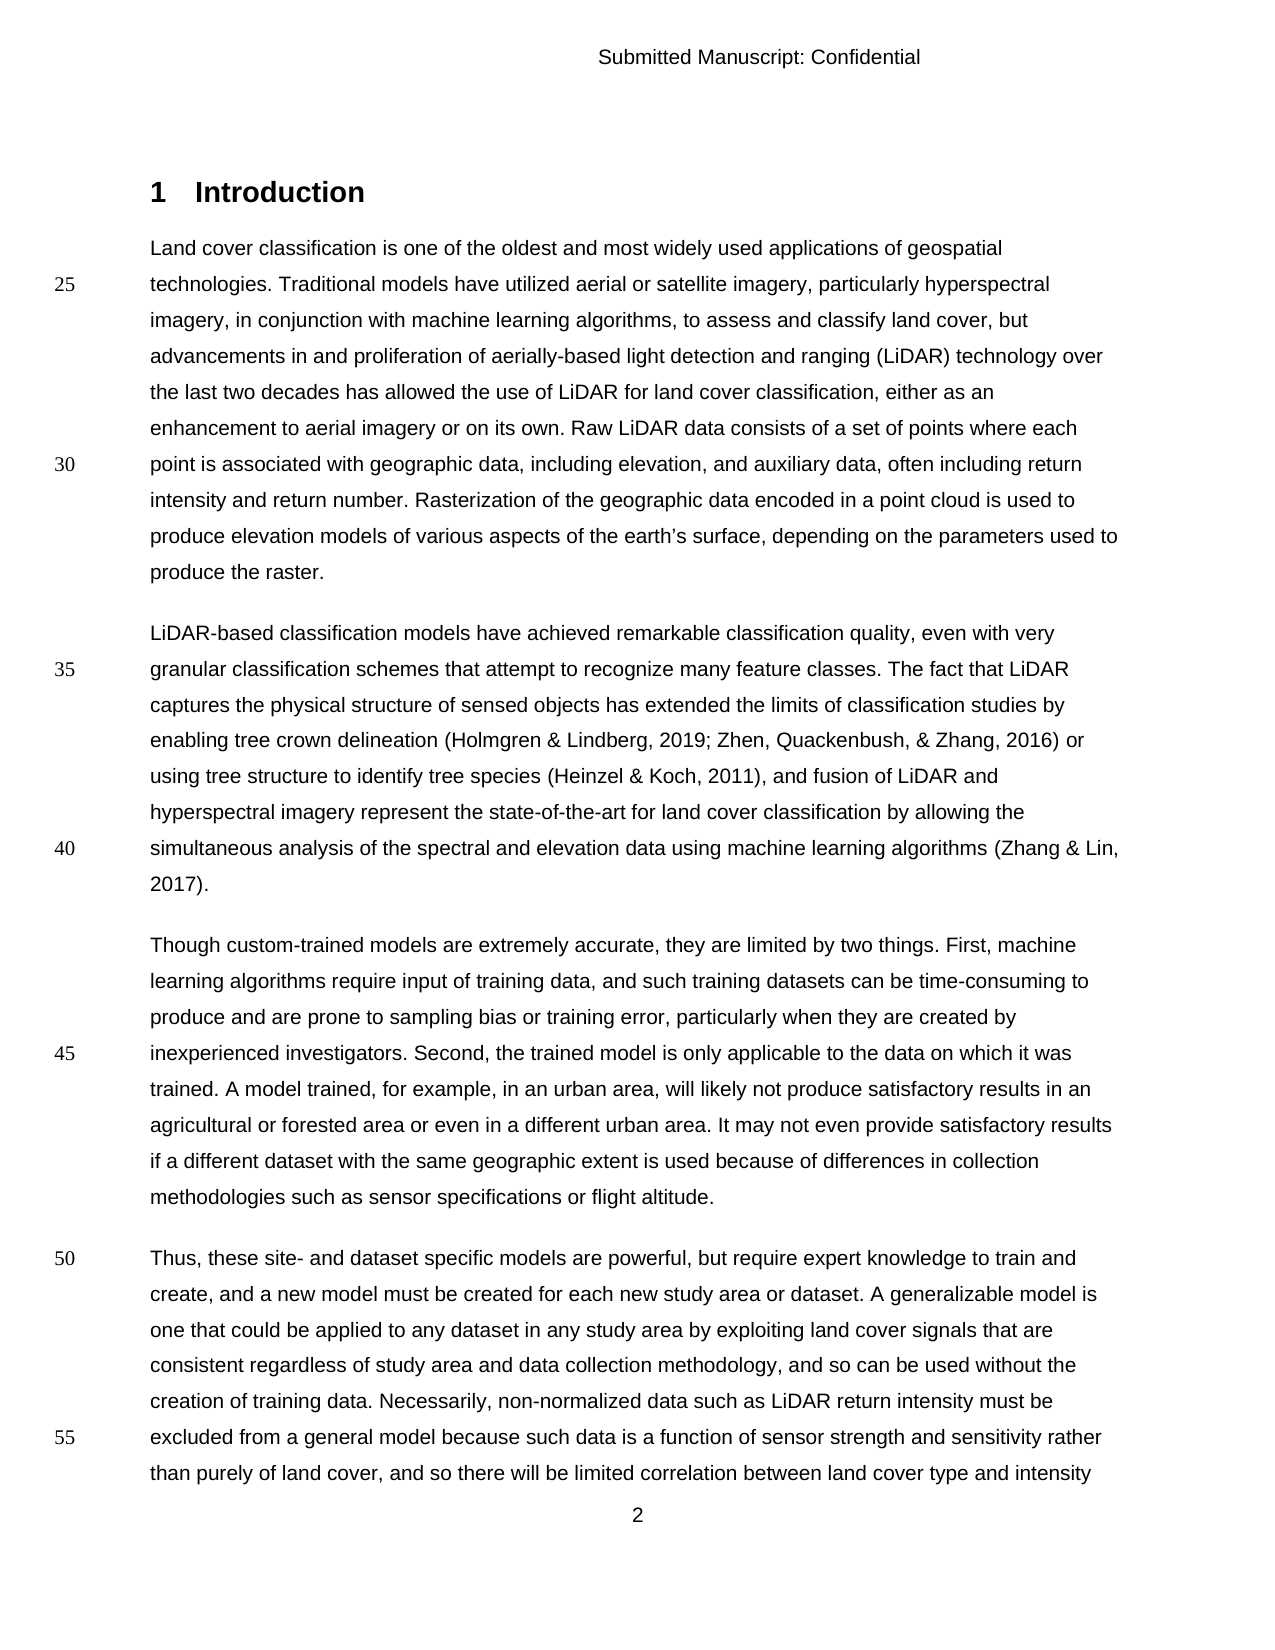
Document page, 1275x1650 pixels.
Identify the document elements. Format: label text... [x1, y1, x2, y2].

subtitle Introduction [150, 175, 1125, 208]
text Though custom-trained models are extremely accurate, they are limited by two things. First, machine learning algorithms require input of training data, and such training datasets can be time-consuming to produce and are prone to sampling bias or training error, particularly when they are created by inexperienced investigators. Second, the trained model is only applicable to the data on which it was trained. A model trained, for example, in an urban area, will likely not produce satisfactory results in an agricultural or forested area or even in a different urban area. It may not even provide satisfactory results if a different dataset with the same geographic extent is used because of differences in collection methodologies such as sensor specifications or flight altitude. [150, 933, 1125, 1208]
text LiDAR-based classification models have achieved remarkable classification quality, even with very granular classification schemes that attempt to recognize many feature classes. The fact that LiDAR captures the physical structure of sensed objects has extended the limits of classification studies by enabling tree crown delineation or using tree structure to identify tree species , and fusion of LiDAR and hyperspectral imagery represent the state-of-the-art for land cover classification by allowing the simultaneous analysis of the spectral and elevation data using machine learning algorithms . [150, 621, 1125, 896]
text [150, 1246, 1125, 1485]
text Land cover classification is one of the oldest and most widely used applications of geospatial technologies. Traditional models have utilized aerial or satellite imagery, particularly hyperspectral imagery, in conjunction with machine learning algorithms, to assess and classify land cover, but advancements in and proliferation of aerially-based light detection and ranging (LiDAR) technology over the last two decades has allowed the use of LiDAR for land cover classification, either as an enhancement to aerial imagery or on its own. Raw LiDAR data consists of a set of points where each point is associated with geographic data, including elevation, and auxiliary data, often including return intensity and return number. Rasterization of the geographic data encoded in a point cloud is used to produce elevation models of various aspects of the earth’s surface, depending on the parameters used to produce the raster. [150, 236, 1125, 583]
